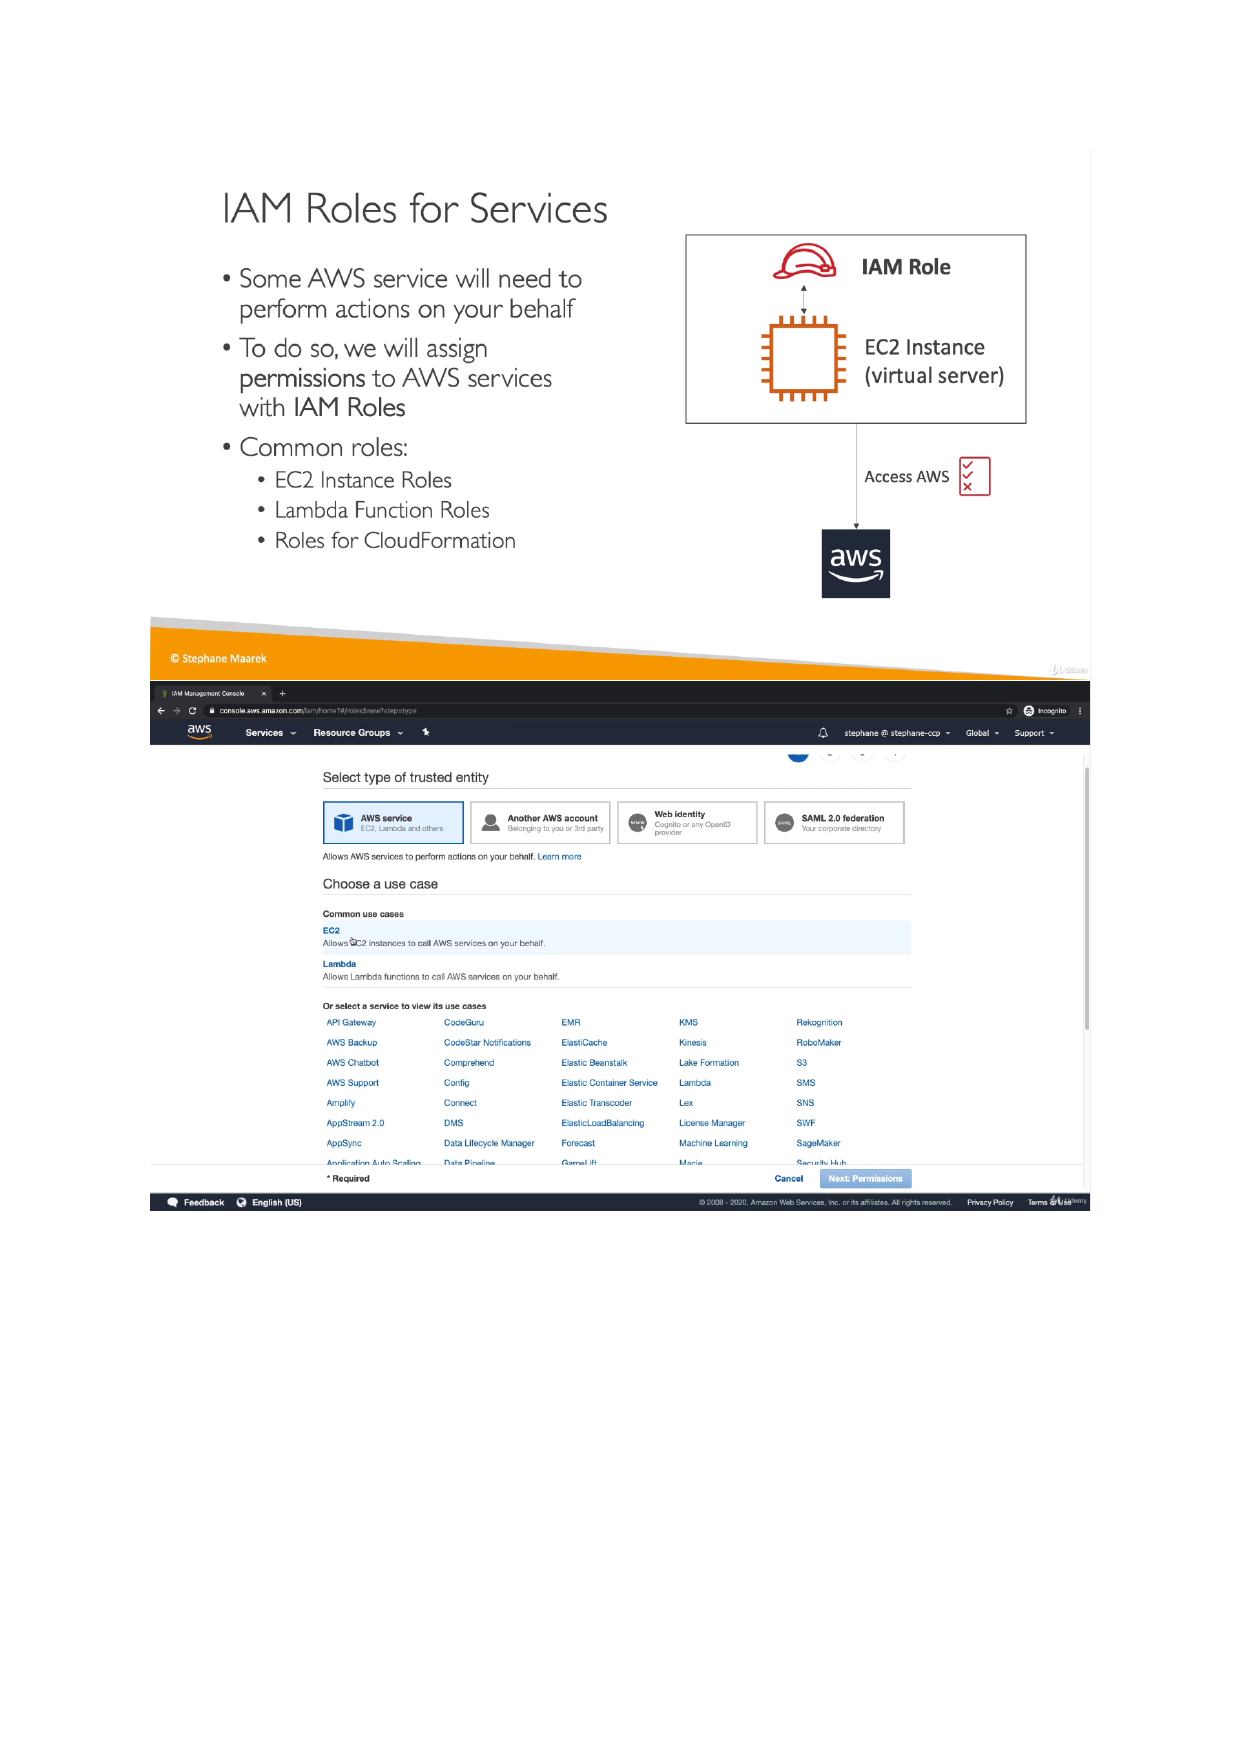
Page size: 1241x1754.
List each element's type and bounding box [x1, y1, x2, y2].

picture [150, 681, 1091, 1211]
picture [150, 150, 1091, 680]
